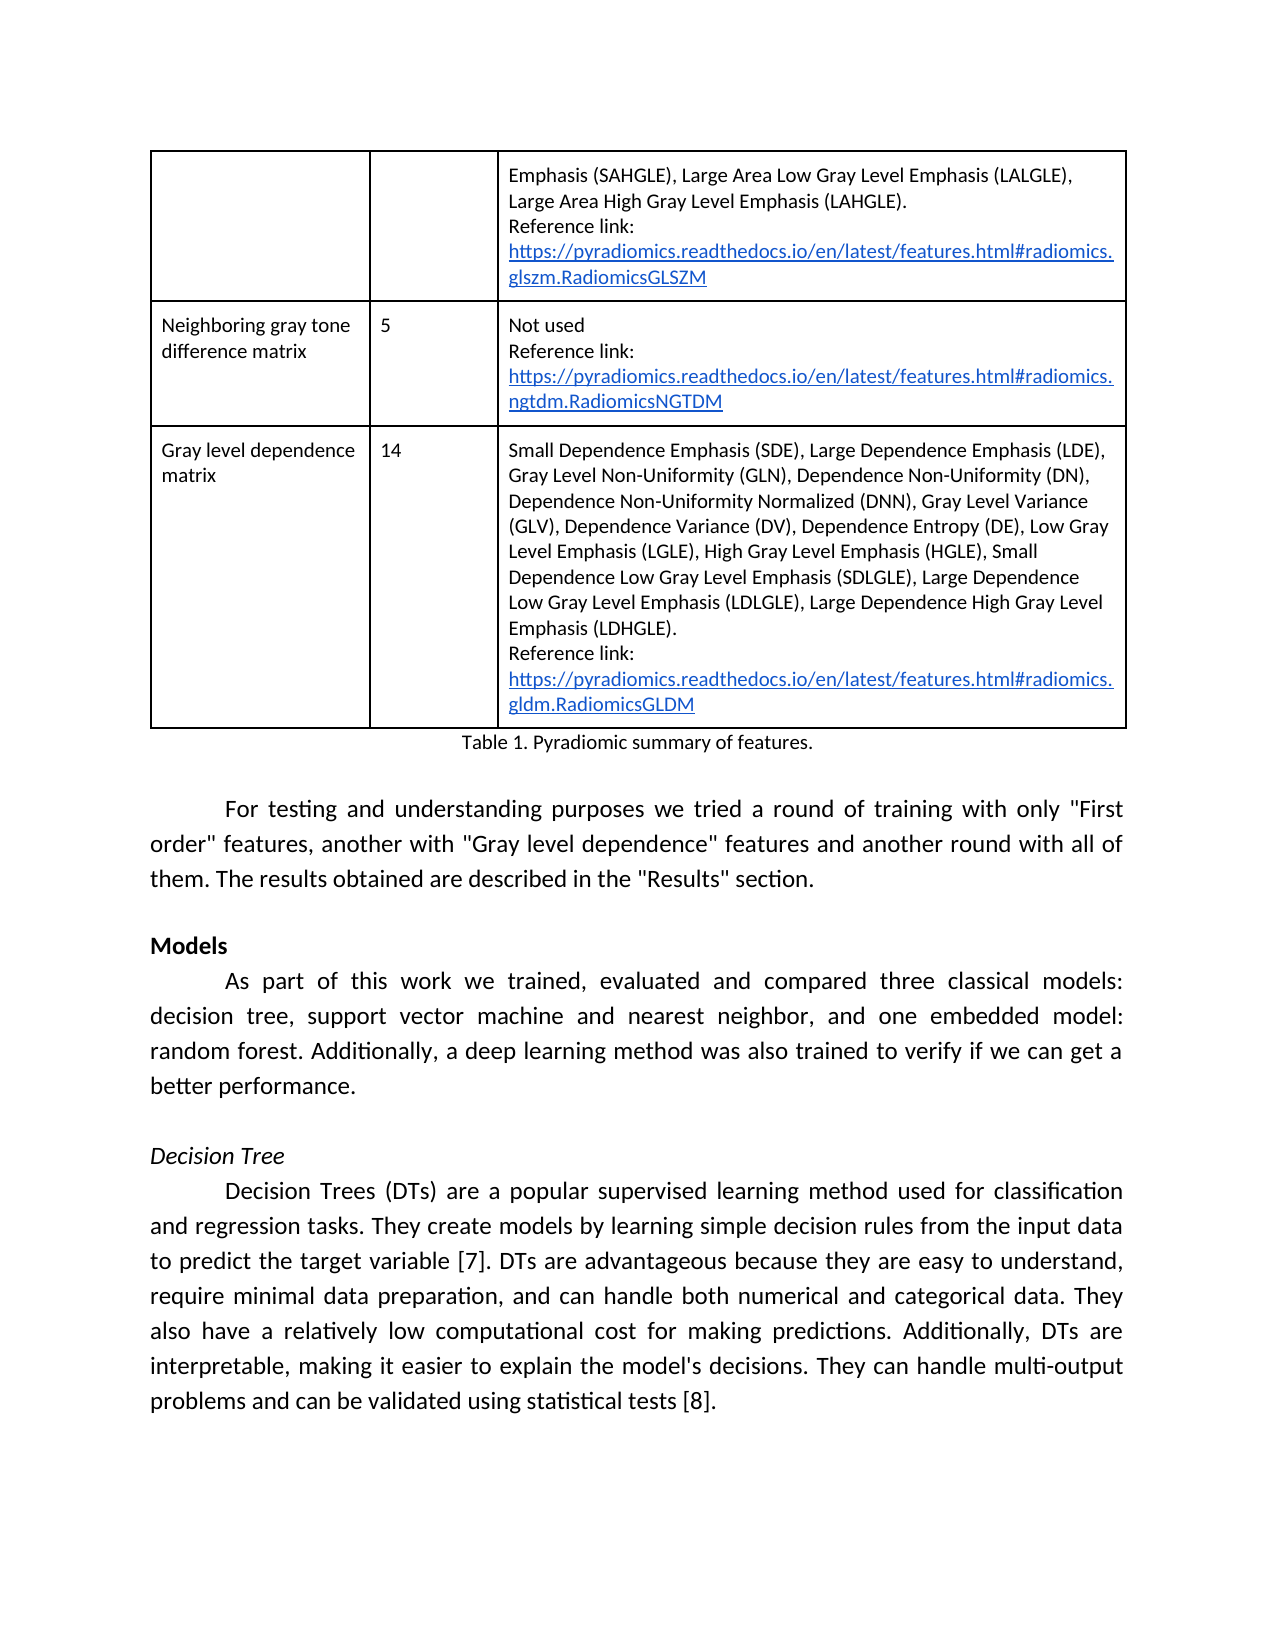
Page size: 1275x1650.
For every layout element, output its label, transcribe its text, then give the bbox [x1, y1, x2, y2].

text Models [150, 931, 1125, 961]
text Decision Tree [150, 1141, 1125, 1171]
text Decision Trees (DTs) are a popular supervised learning method used for classification and regression tasks. They create models by learning simple decision rules from the input data to predict the target variable [7]. DTs are advantageous because they are easy to understand, require minimal data preparation, and can handle both numerical and categorical data. They also have a relatively low computational cost for making predictions. Additionally, DTs are interpretable, making it easier to explain the model's decisions. They can handle multi-output problems and can be validated using statistical tests [8]. [150, 1176, 1125, 1416]
text As part of this work we trained, evaluated and compared three classical models: decision tree, support vector machine and nearest neighbor, and one embedded model: random forest. Additionally, a deep learning method was also trained to verify if we can get a better performance. [150, 966, 1125, 1101]
table_cell 16 [371, 152, 497, 300]
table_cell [499, 152, 1125, 300]
text Table 1. Pyradiomic summary of features. [150, 729, 1125, 754]
table_cell 14 [371, 427, 497, 727]
text For testing and understanding purposes we tried a round of training with only "First order" features, another with "Gray level dependence" features and another round with all of them. The results obtained are described in the "Results" section. [150, 793, 1125, 894]
table_cell Gray level dependence matrix [152, 427, 369, 727]
table_cell Small Dependence Emphasis (SDE), Large Dependence Emphasis (LDE), Gray Level Non-Uniformity (GLN), Dependence Non-Uniformity (DN), Dependence Non-Uniformity Normalized (DNN), Gray Level Variance (GLV), Dependence Variance (DV), Dependence Entropy (DE), Low Gray Level Emphasis (LGLE), High Gray Level Emphasis (HGLE), Small Dependence Low Gray Level Emphasis (SDLGLE), Large Dependence Low Gray Level Emphasis (LDLGLE), Large Dependence High Gray Level Emphasis (LDHGLE). Reference link: https://pyradiomics.readthedocs.io/en/latest/features.html#radiomics.gldm.RadiomicsGLDM [499, 427, 1125, 727]
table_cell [152, 152, 369, 300]
table_cell Not used Reference link: https://pyradiomics.readthedocs.io/en/latest/features.html#radiomics.ngtdm.RadiomicsNGTDM [499, 302, 1125, 424]
table_cell 5 [371, 302, 497, 424]
table_cell Neighboring gray tone difference matrix [152, 302, 369, 424]
